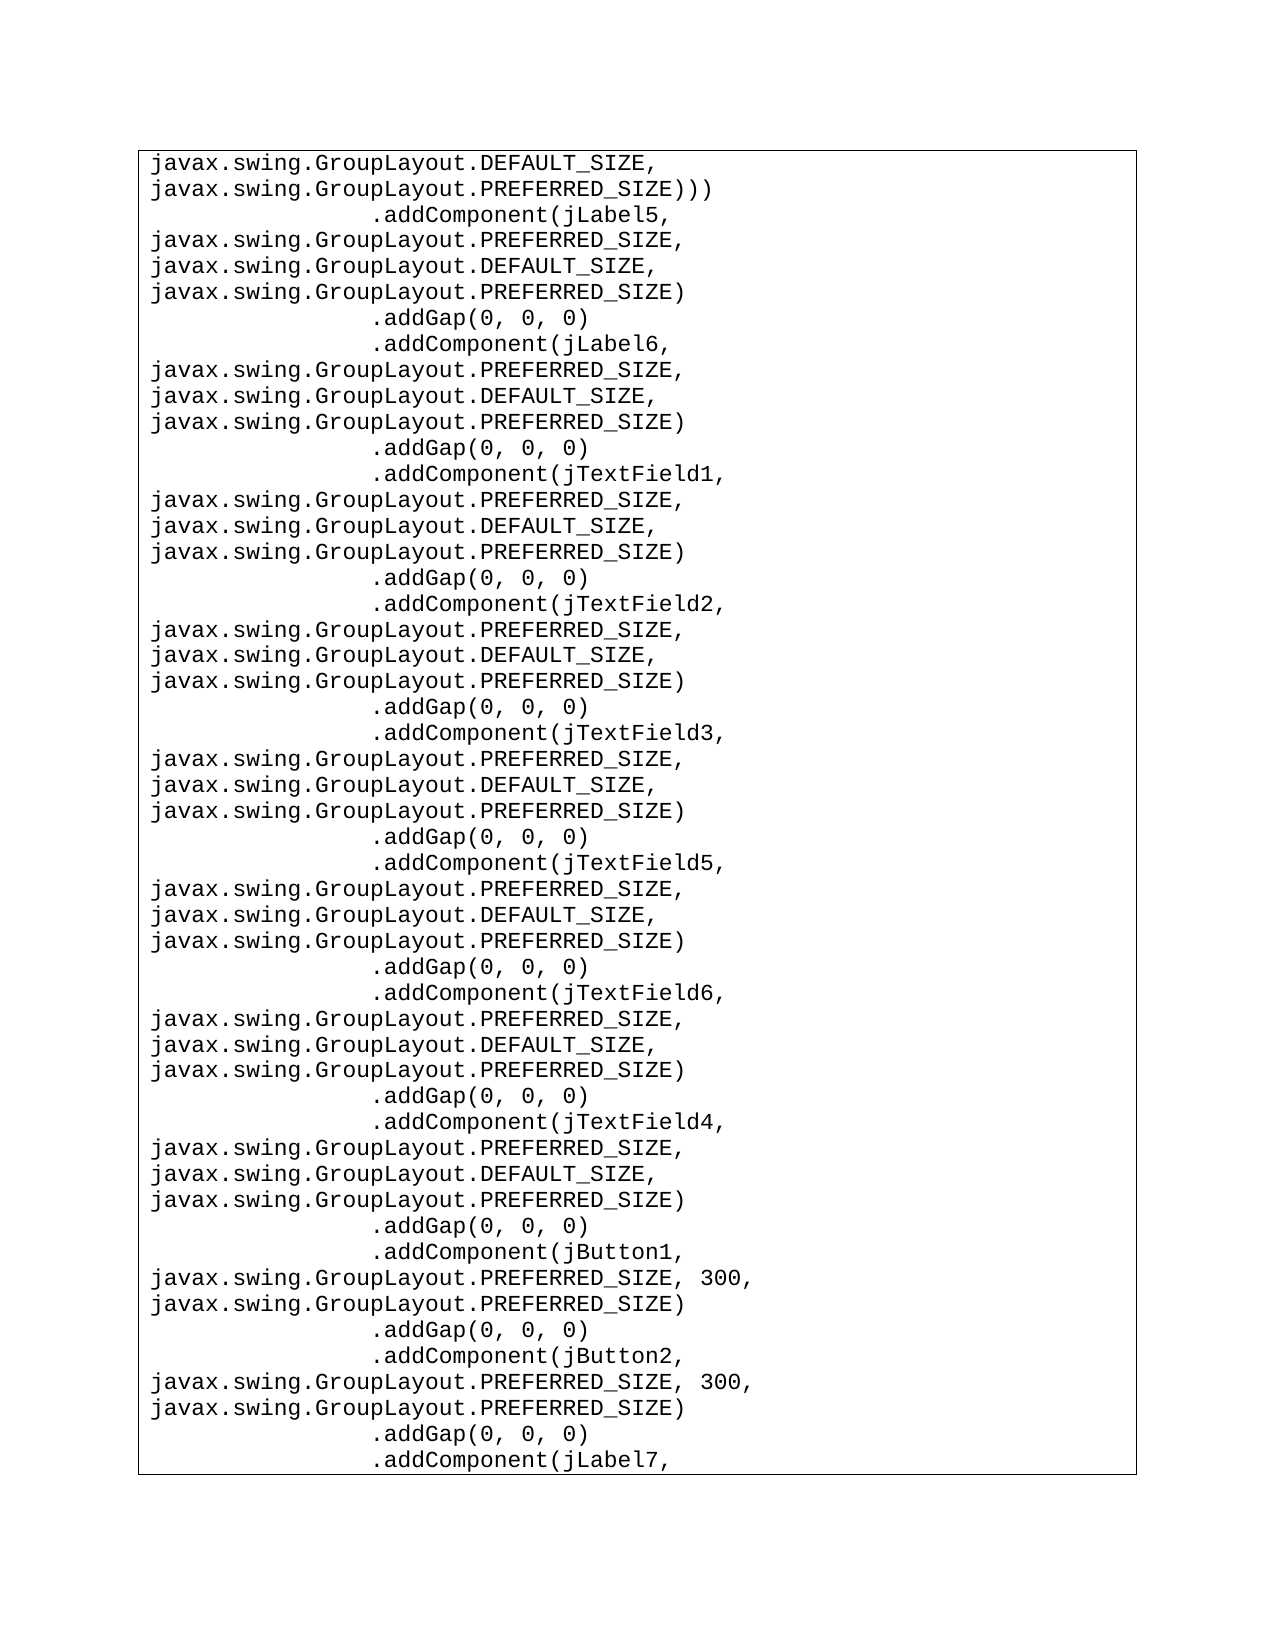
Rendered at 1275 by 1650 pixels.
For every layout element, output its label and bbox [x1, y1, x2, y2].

table_cell [139, 151, 1136, 1474]
